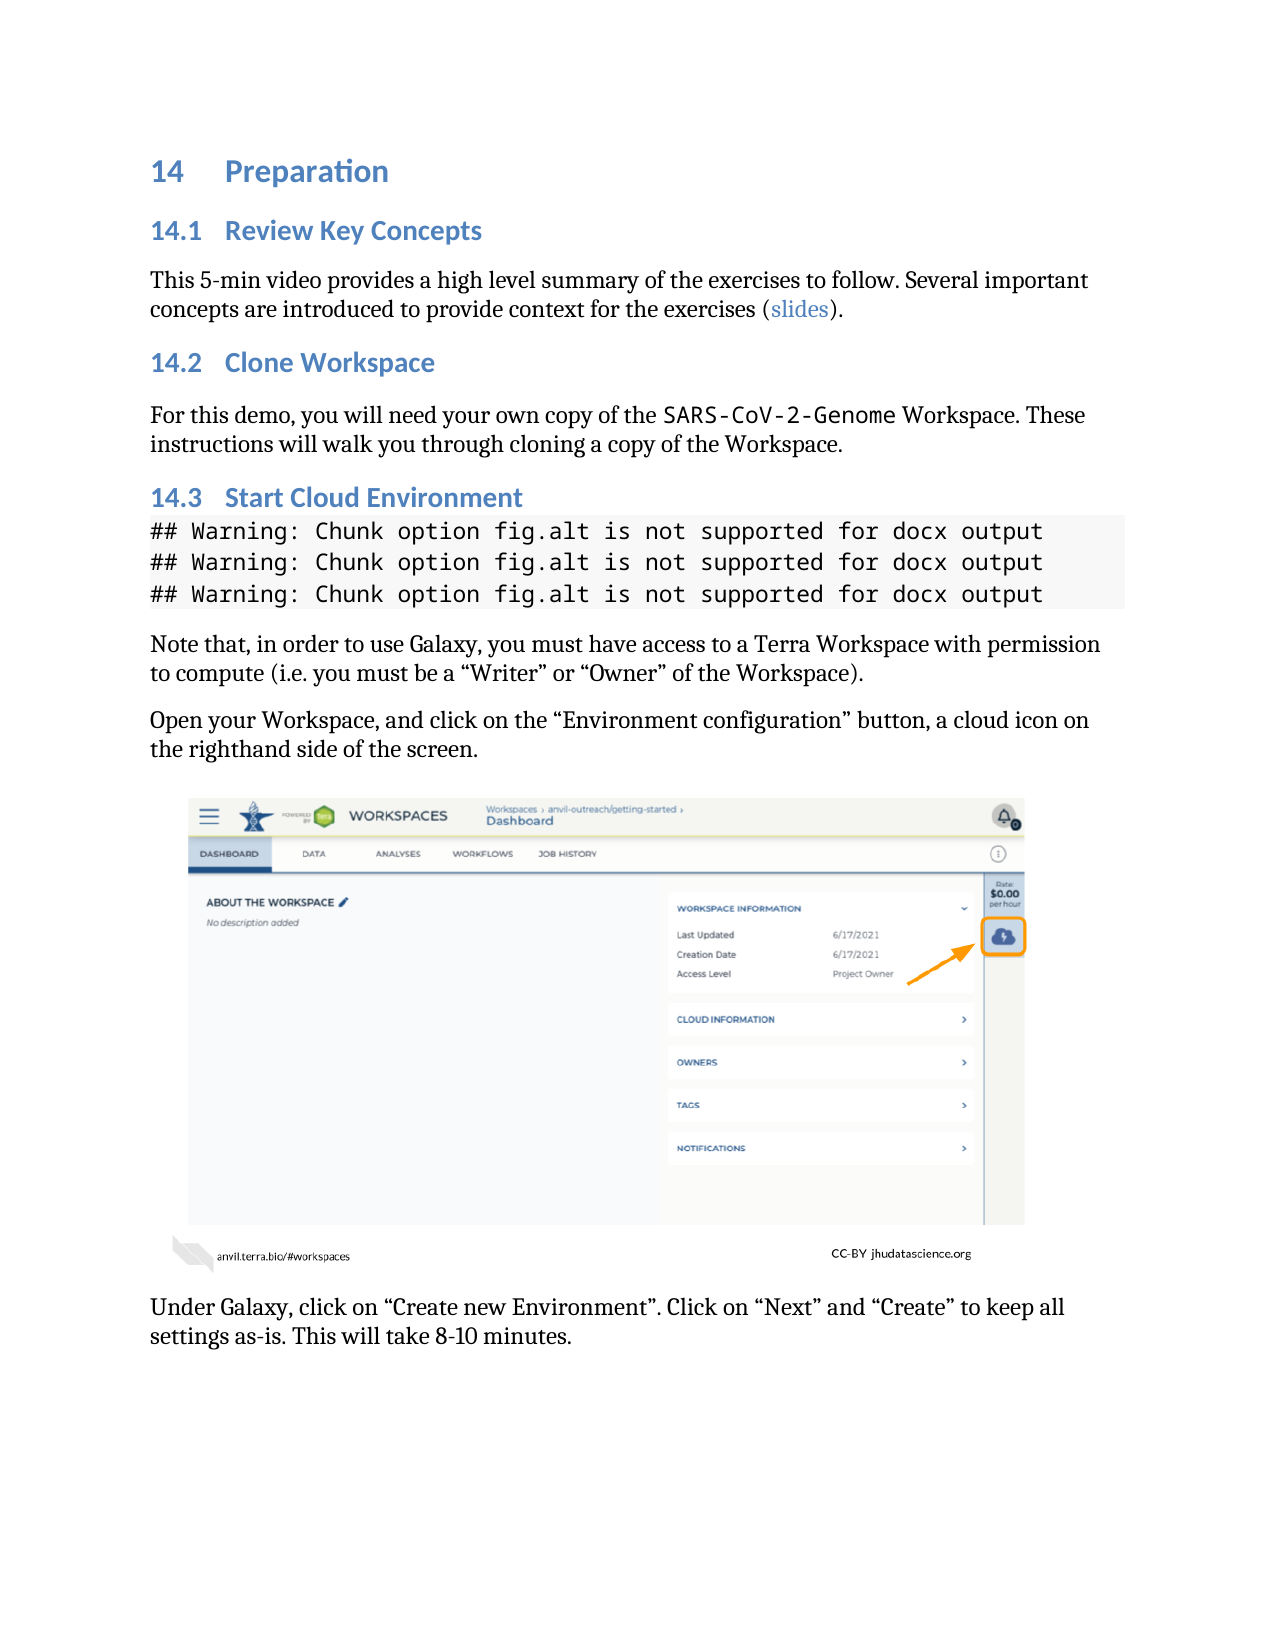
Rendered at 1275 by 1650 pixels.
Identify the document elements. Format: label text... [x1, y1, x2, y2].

text For this demo, you will need your own copy of the SARS-CoV-2-Genome Workspace. These instructions will walk you through cloning a copy of the Workspace. [150, 399, 1125, 459]
subtitle 14.2 Clone Workspace [150, 344, 1125, 380]
text Under Galaxy, click on “Create new Environment”. Click on “Next” and “Create” to keep all settings as-is. This will take 8-10 minutes. [150, 1293, 1125, 1351]
subtitle 14 Preparation [150, 150, 1125, 191]
subtitle 14.3 Start Cloud Environment [150, 479, 1125, 515]
text Open your Workspace, and click on the “Environment configuration” button, a cloud icon on the righthand side of the screen. [150, 706, 1125, 763]
text Note that, in order to use Galaxy, you must have access to a Terra Workspace with permission to compute (i.e. you must be a “Writer” or “Owner” of the Workspace). [150, 630, 1125, 687]
picture [168, 782, 1044, 1275]
text ## Warning: Chunk option fig.alt is not supported for docx output ## Warning: Chunk option fig.alt is not supported for docx output ## Warning: Chunk option fig.alt is not supported for docx output [150, 515, 1125, 609]
text This 5-min video provides a high level summary of the exercises to follow. Several important concepts are introduced to provide context for the exercises (slides). [150, 266, 1125, 323]
subtitle 14.1 Review Key Concepts [150, 212, 1125, 247]
